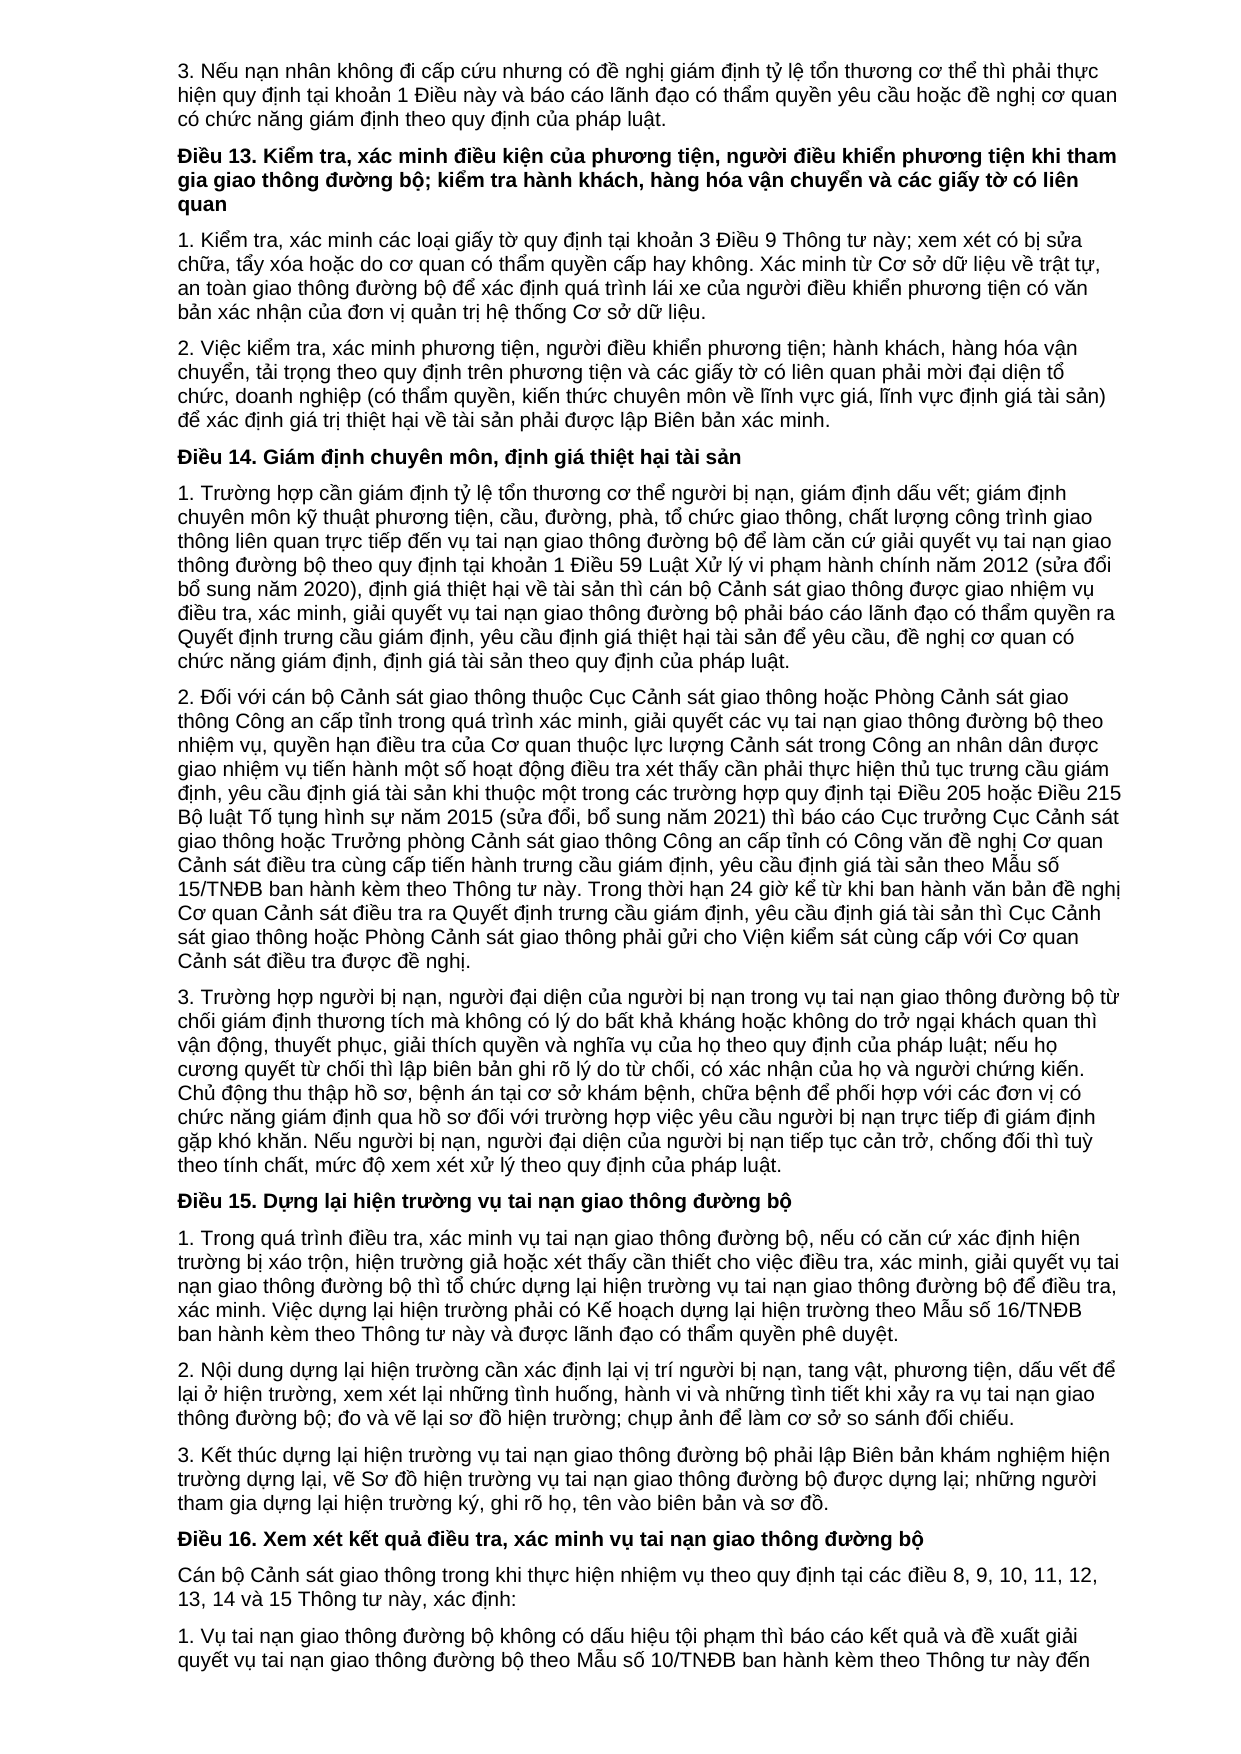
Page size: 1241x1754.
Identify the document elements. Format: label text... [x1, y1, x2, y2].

text 1. Trường hợp cần giám định tỷ lệ tổn thương cơ thể người bị nạn, giám định dấu vết; giám định chuyên môn kỹ thuật phương tiện, cầu, đường, phà, tổ chức giao thông, chất lượng công trình giao thông liên quan trực tiếp đến vụ tai nạn giao thông đường bộ để làm căn cứ giải quyết vụ tai nạn giao thông đường bộ theo quy định tại khoản 1 Điều 59 Luật Xử lý vi phạm hành chính năm 2012 (sửa đổi bổ sung năm 2020), định giá thiệt hại về tài sản thì cán bộ Cảnh sát giao thông được giao nhiệm vụ điều tra, xác minh, giải quyết vụ tai nạn giao thông đường bộ phải báo cáo lãnh đạo có thẩm quyền ra Quyết định trưng cầu giám định, yêu cầu định giá thiệt hại tài sản để yêu cầu, đề nghị cơ quan có chức năng giám định, định giá tài sản theo quy định của pháp luật. [177, 481, 1122, 673]
text 2. Nội dung dựng lại hiện trường cần xác định lại vị trí người bị nạn, tang vật, phương tiện, dấu vết để lại ở hiện trường, xem xét lại những tình huống, hành vi và những tình tiết khi xảy ra vụ tai nạn giao thông đường bộ; đo và vẽ lại sơ đồ hiện trường; chụp ảnh để làm cơ sở so sánh đối chiếu. [177, 1358, 1122, 1430]
text 3. Trường hợp người bị nạn, người đại diện của người bị nạn trong vụ tai nạn giao thông đường bộ từ chối giám định thương tích mà không có lý do bất khả kháng hoặc không do trở ngại khách quan thì vận động, thuyết phục, giải thích quyền và nghĩa vụ của họ theo quy định của pháp luật; nếu họ cương quyết từ chối thì lập biên bản ghi rõ lý do từ chối, có xác nhận của họ và người chứng kiến. Chủ động thu thập hồ sơ, bệnh án tại cơ sở khám bệnh, chữa bệnh để phối hợp với các đơn vị có chức năng giám định qua hồ sơ đối với trường hợp việc yêu cầu người bị nạn trực tiếp đi giám định gặp khó khăn. Nếu người bị nạn, người đại diện của người bị nạn tiếp tục cản trở, chống đối thì tuỳ theo tính chất, mức độ xem xét xử lý theo quy định của pháp luật. [177, 985, 1122, 1177]
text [177, 1624, 1122, 1672]
text Cán bộ Cảnh sát giao thông trong khi thực hiện nhiệm vụ theo quy định tại các điều 8, 9, 10, 11, 12, 13, 14 và 15 Thông tư này, xác định: [177, 1563, 1122, 1611]
text 2. Việc kiểm tra, xác minh phương tiện, người điều khiển phương tiện; hành khách, hàng hóa vận chuyển, tải trọng theo quy định trên phương tiện và các giấy tờ có liên quan phải mời đại diện tổ chức, doanh nghiệp (có thẩm quyền, kiến thức chuyên môn về lĩnh vực giá, lĩnh vực định giá tài sản) để xác định giá trị thiệt hại về tài sản phải được lập Biên bản xác minh. [177, 336, 1122, 432]
text Điều 15. Dựng lại hiện trường vụ tai nạn giao thông đường bộ [177, 1189, 1122, 1213]
text Điều 16. Xem xét kết quả điều tra, xác minh vụ tai nạn giao thông đường bộ [177, 1527, 1122, 1551]
text Điều 13. Kiểm tra, xác minh điều kiện của phương tiện, người điều khiển phương tiện khi tham gia giao thông đường bộ; kiểm tra hành khách, hàng hóa vận chuyển và các giấy tờ có liên quan [177, 143, 1122, 215]
text Điều 14. Giám định chuyên môn, định giá thiệt hại tài sản [177, 444, 1122, 468]
text 1. Kiểm tra, xác minh các loại giấy tờ quy định tại khoản 3 Điều 9 Thông tư này; xem xét có bị sửa chữa, tẩy xóa hoặc do cơ quan có thẩm quyền cấp hay không. Xác minh từ Cơ sở dữ liệu về trật tự, an toàn giao thông đường bộ để xác định quá trình lái xe của người điều khiển phương tiện có văn bản xác nhận của đơn vị quản trị hệ thống Cơ sở dữ liệu. [177, 228, 1122, 324]
text 2. Đối với cán bộ Cảnh sát giao thông thuộc Cục Cảnh sát giao thông hoặc Phòng Cảnh sát giao thông Công an cấp tỉnh trong quá trình xác minh, giải quyết các vụ tai nạn giao thông đường bộ theo nhiệm vụ, quyền hạn điều tra của Cơ quan thuộc lực lượng Cảnh sát trong Công an nhân dân được giao nhiệm vụ tiến hành một số hoạt động điều tra xét thấy cần phải thực hiện thủ tục trưng cầu giám định, yêu cầu định giá tài sản khi thuộc một trong các trường hợp quy định tại Điều 205 hoặc Điều 215 Bộ luật Tố tụng hình sự năm 2015 (sửa đổi, bổ sung năm 2021) thì báo cáo Cục trưởng Cục Cảnh sát giao thông hoặc Trưởng phòng Cảnh sát giao thông Công an cấp tỉnh có Công văn đề nghị Cơ quan Cảnh sát điều tra cùng cấp tiến hành trưng cầu giám định, yêu cầu định giá tài sản theo Mẫu số 15/TNĐB ban hành kèm theo Thông tư này. Trong thời hạn 24 giờ kể từ khi ban hành văn bản đề nghị Cơ quan Cảnh sát điều tra ra Quyết định trưng cầu giám định, yêu cầu định giá tài sản thì Cục Cảnh sát giao thông hoặc Phòng Cảnh sát giao thông phải gửi cho Viện kiểm sát cùng cấp với Cơ quan Cảnh sát điều tra được đề nghị. [177, 685, 1122, 973]
text 3. Nếu nạn nhân không đi cấp cứu nhưng có đề nghị giám định tỷ lệ tổn thương cơ thể thì phải thực hiện quy định tại khoản 1 Điều này và báo cáo lãnh đạo có thẩm quyền yêu cầu hoặc đề nghị cơ quan có chức năng giám định theo quy định của pháp luật. [177, 59, 1122, 131]
text 3. Kết thúc dựng lại hiện trường vụ tai nạn giao thông đường bộ phải lập Biên bản khám nghiệm hiện trường dựng lại, vẽ Sơ đồ hiện trường vụ tai nạn giao thông đường bộ được dựng lại; những người tham gia dựng lại hiện trường ký, ghi rõ họ, tên vào biên bản và sơ đồ. [177, 1442, 1122, 1514]
text 1. Trong quá trình điều tra, xác minh vụ tai nạn giao thông đường bộ, nếu có căn cứ xác định hiện trường bị xáo trộn, hiện trường giả hoặc xét thấy cần thiết cho việc điều tra, xác minh, giải quyết vụ tai nạn giao thông đường bộ thì tổ chức dựng lại hiện trường vụ tai nạn giao thông đường bộ để điều tra, xác minh. Việc dựng lại hiện trường phải có Kế hoạch dựng lại hiện trường theo Mẫu số 16/TNĐB ban hành kèm theo Thông tư này và được lãnh đạo có thẩm quyền phê duyệt. [177, 1226, 1122, 1346]
